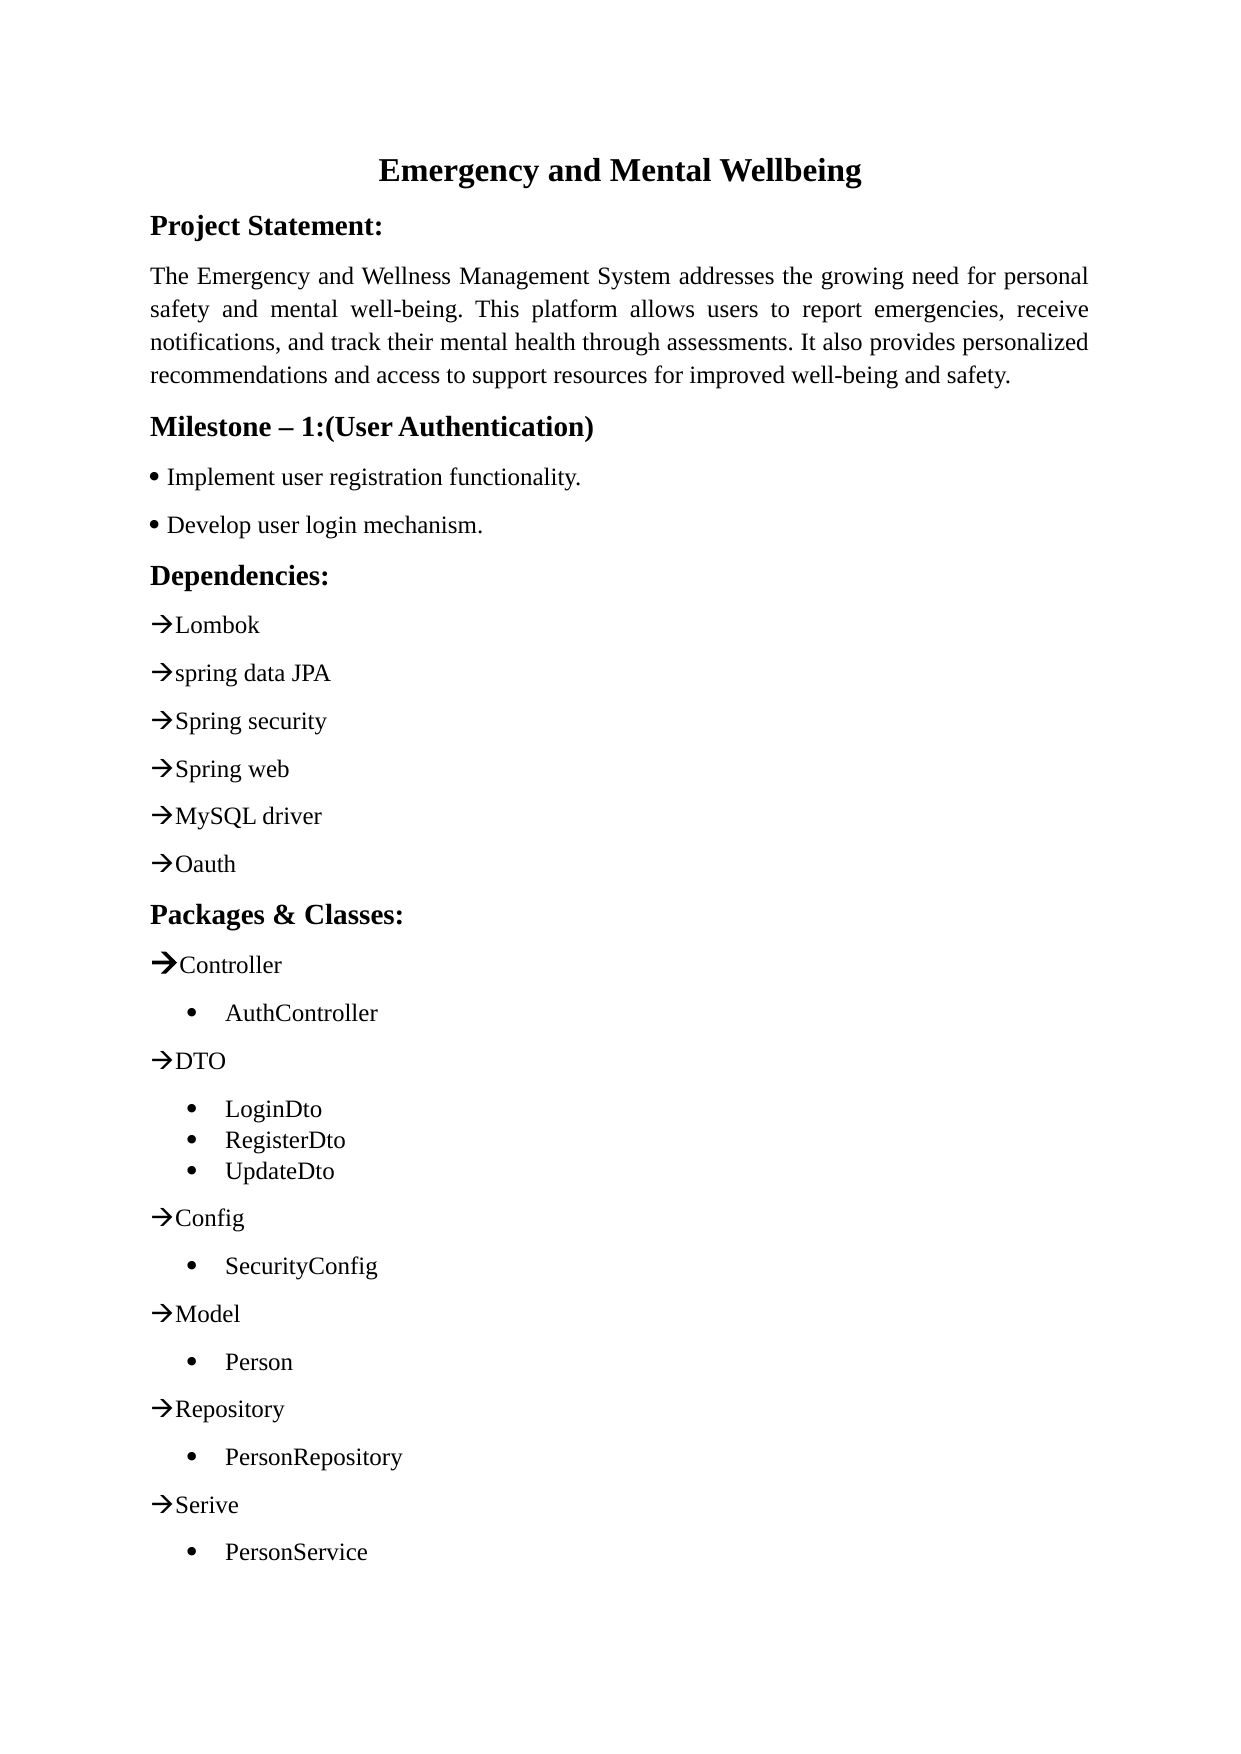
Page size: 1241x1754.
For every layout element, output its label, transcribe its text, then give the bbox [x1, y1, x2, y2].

text Emergency and Mental Wellbeing [150, 150, 1090, 188]
text Milestone – 1:(User Authentication) [150, 409, 1090, 443]
text Project Statement: [150, 208, 1090, 242]
text Repository [150, 1394, 1090, 1423]
text DTO [150, 1046, 1090, 1075]
text Develop user login mechanism. [150, 510, 1090, 539]
text The Emergency and Wellness Management System addresses the growing need for personal safety and mental well-being. This platform allows users to report emergencies, receive notifications, and track their mental health through assessments. It also provides personalized recommendations and access to support resources for improved well-being and safety. [150, 261, 1090, 389]
list AuthController [187, 998, 1090, 1027]
text Dependencies: [150, 558, 1090, 591]
list SecurityConfig [187, 1251, 1090, 1280]
text Implement user registration functionality. [150, 462, 1090, 491]
list PersonRepository [187, 1442, 1090, 1471]
text spring data JPA [150, 658, 1090, 687]
list LoginDto [187, 1094, 1090, 1122]
text Config [150, 1203, 1090, 1232]
text Spring web [150, 754, 1090, 782]
text Serive [150, 1490, 1090, 1518]
text Spring security [150, 706, 1090, 735]
list Person [187, 1347, 1090, 1375]
list UpdateDto [187, 1156, 1090, 1184]
text Packages & Classes: [150, 897, 1090, 930]
text Model [150, 1299, 1090, 1328]
text Oauth [150, 849, 1090, 878]
text MySQL driver [150, 801, 1090, 830]
text Lombok [150, 611, 1090, 639]
text Controller [150, 950, 1090, 979]
list PersonService [187, 1537, 1090, 1566]
list RegisterDto [187, 1125, 1090, 1153]
